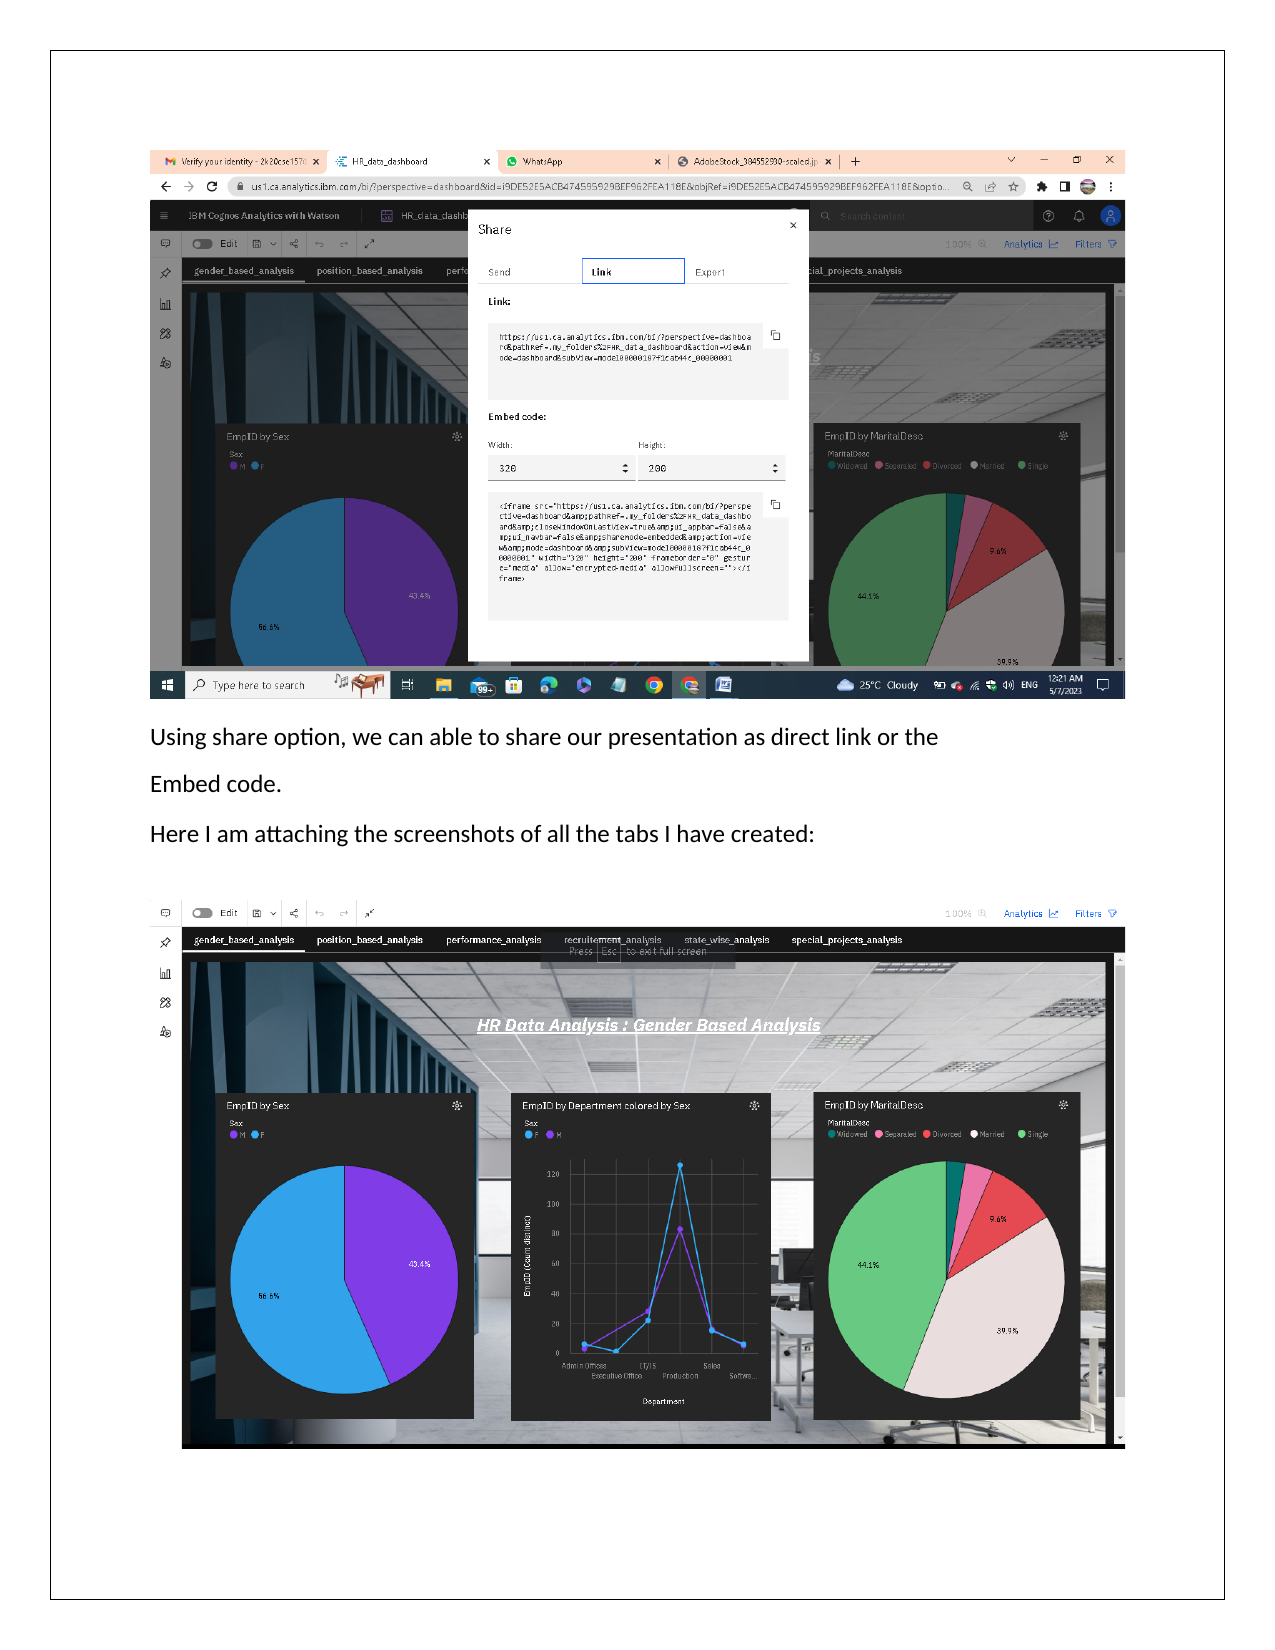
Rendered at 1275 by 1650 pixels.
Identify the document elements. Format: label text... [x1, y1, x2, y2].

picture [150, 150, 1125, 699]
picture [150, 900, 1125, 1449]
text Using share option, we can able to share our presentation as direct link or the Embed code. [150, 722, 982, 799]
text Here I am attaching the screenshots of all the tabs I have created: [150, 818, 1125, 849]
